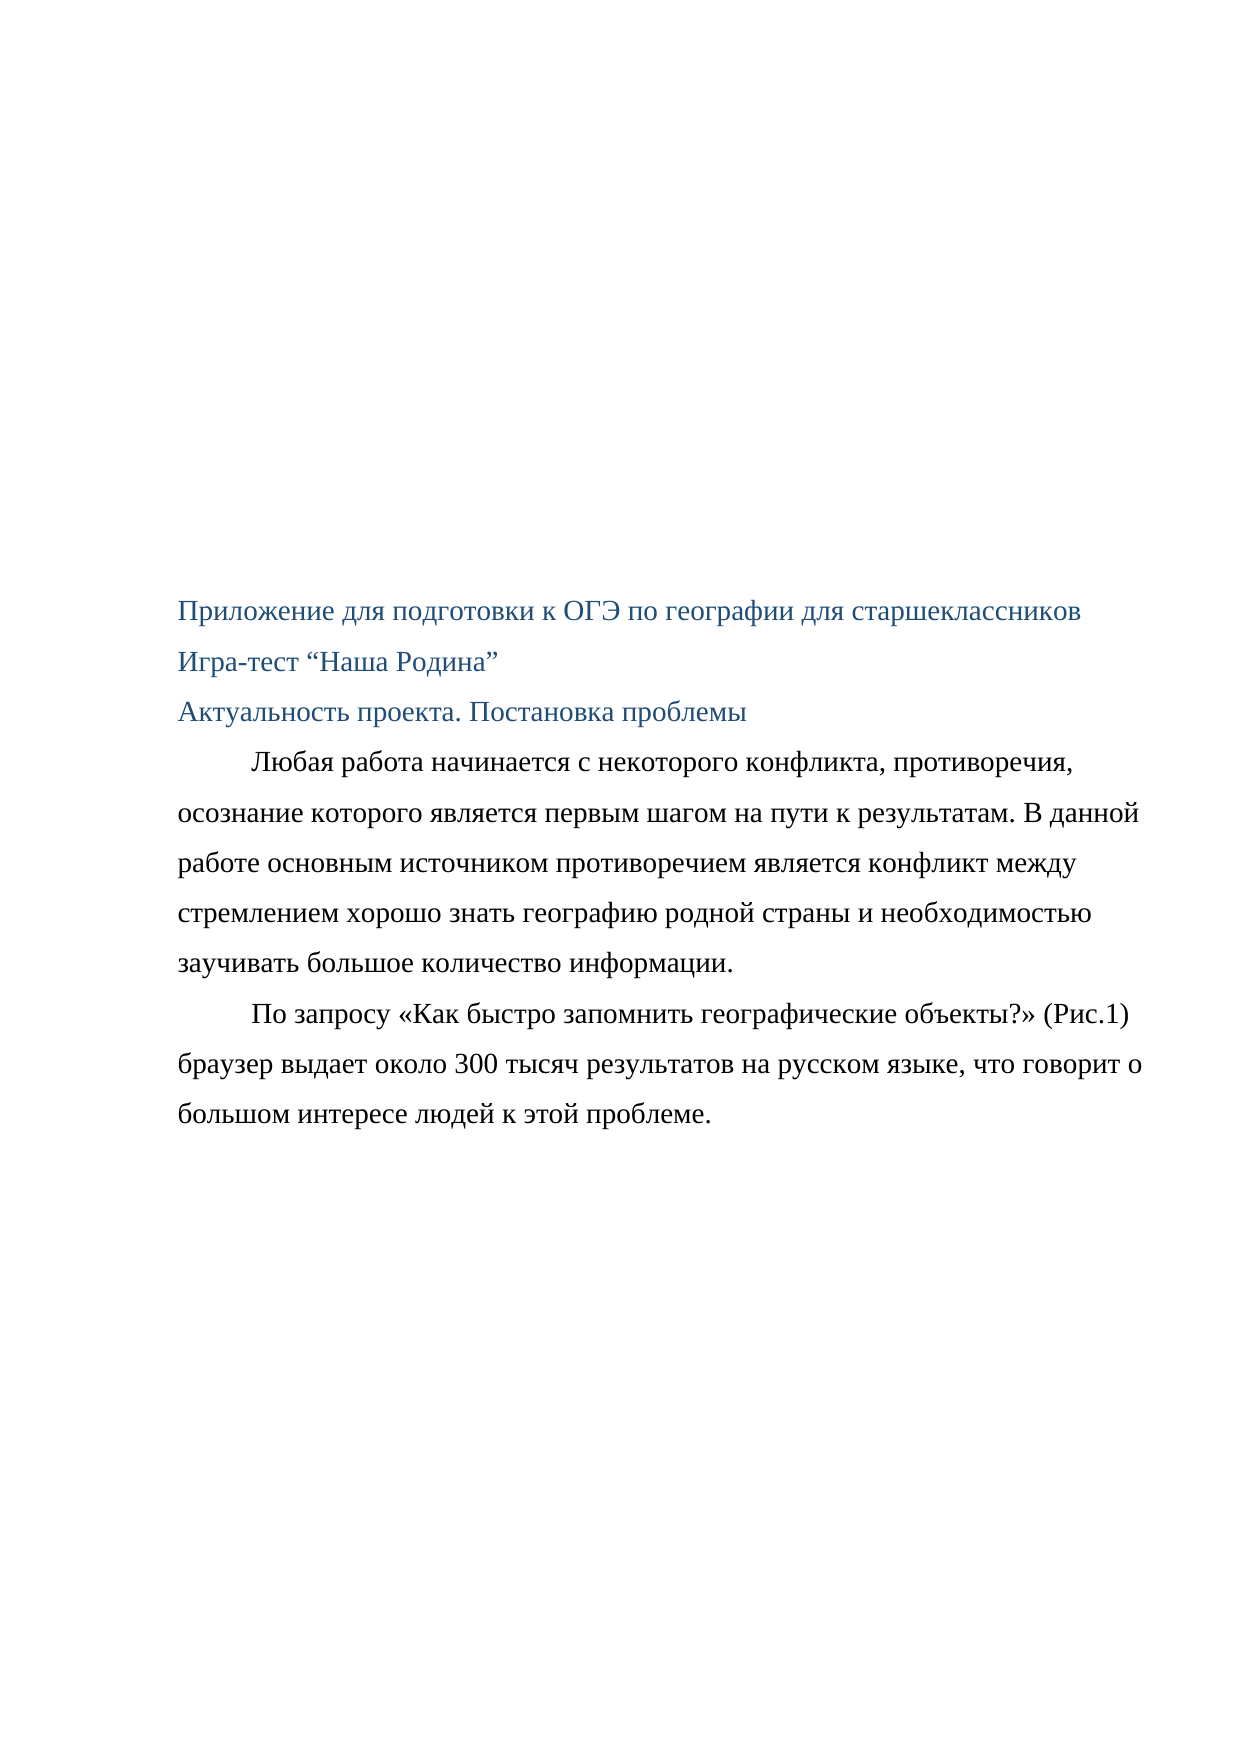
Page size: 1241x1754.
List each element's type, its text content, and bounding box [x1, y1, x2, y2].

subtitle Актуальность проекта. Постановка проблемы [177, 694, 1152, 728]
subtitle Приложение для подготовки к ОГЭ по географии для старшеклассников Игра-тест “Наша Родина” [177, 593, 1152, 677]
text По запросу «Как быстро запомнить географические объекты?» (Рис.1) браузер выдает около 300 тысяч результатов на русском языке, что говорит о большом интересе людей к этой проблеме. [177, 996, 1152, 1130]
text Любая работа начинается с некоторого конфликта, противоречия, осознание которого является первым шагом на пути к результатам. В данной работе основным источником противоречием является конфликт между стремлением хорошо знать географию родной страны и необходимостью заучивать большое количество информации. [177, 744, 1152, 979]
